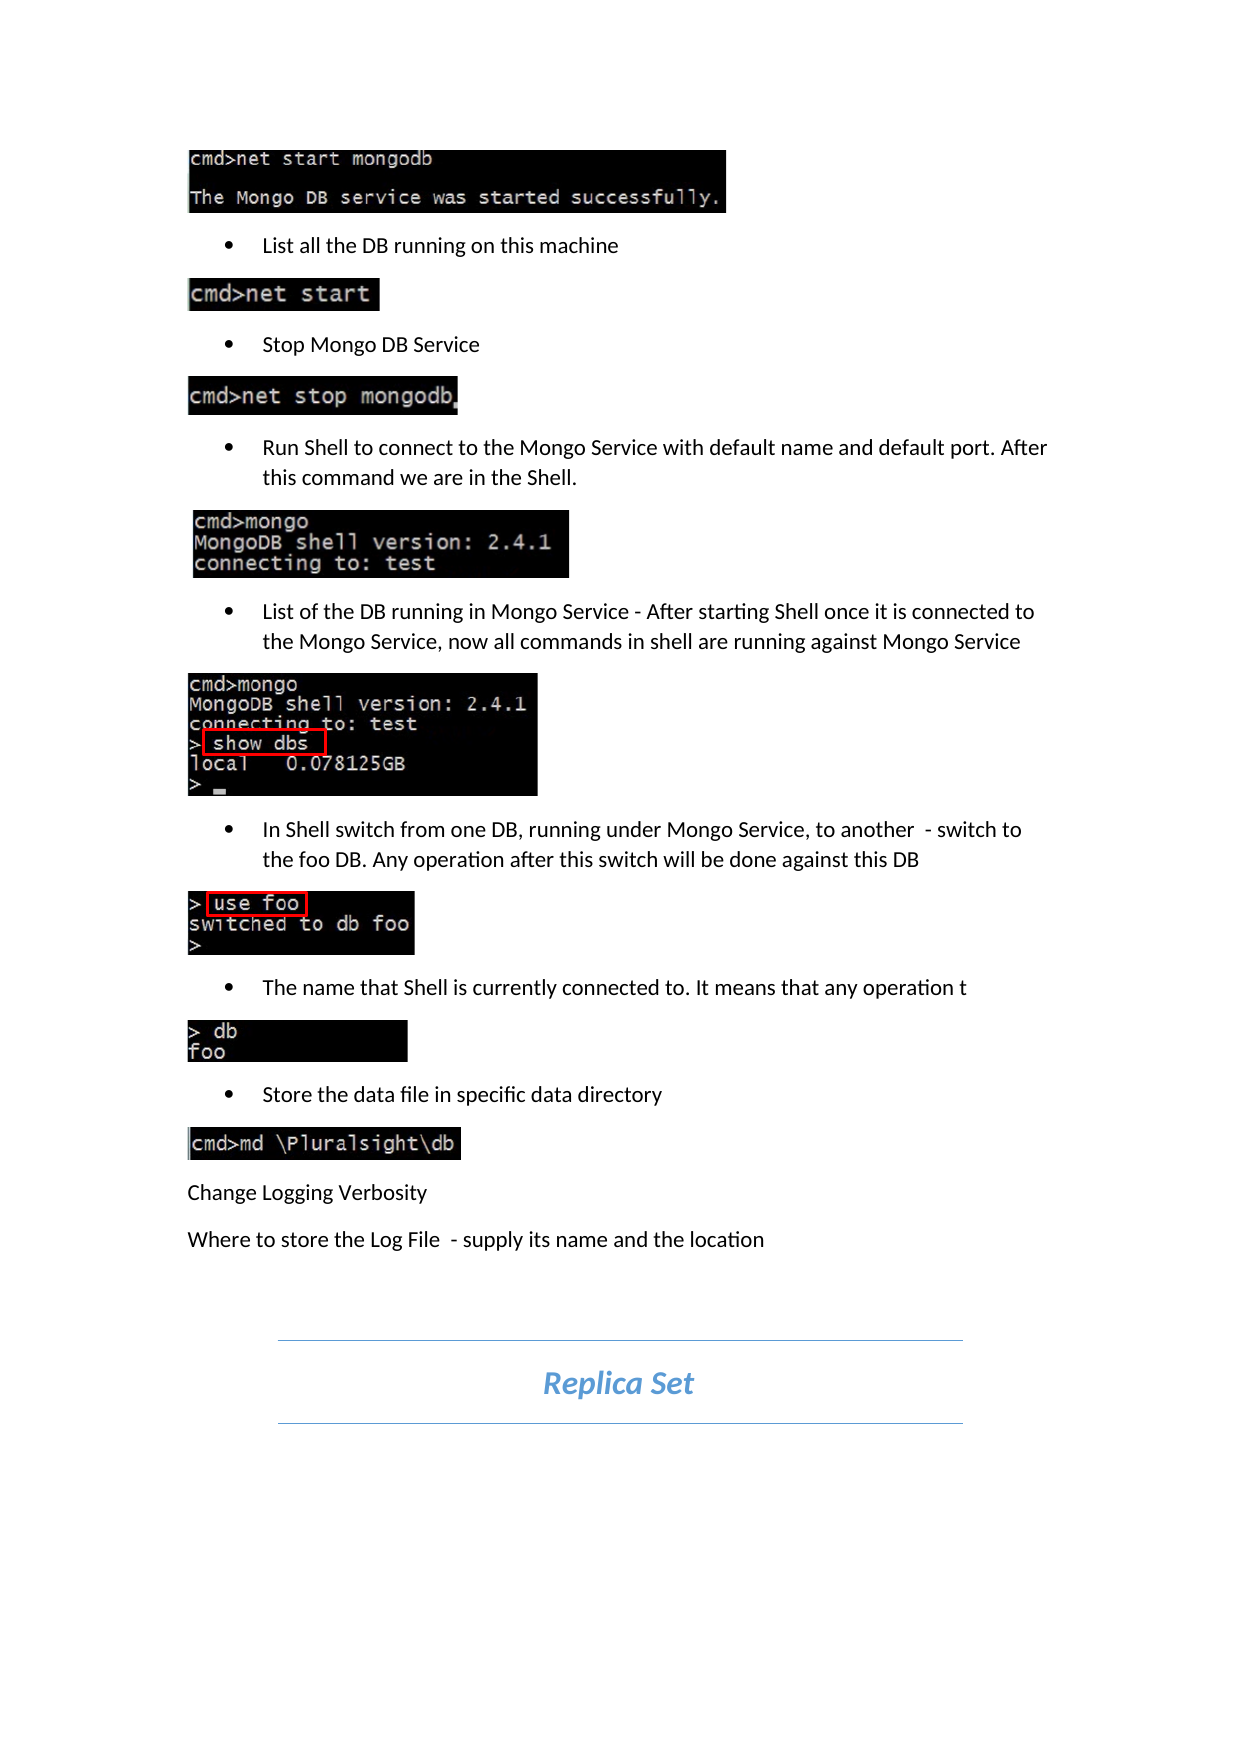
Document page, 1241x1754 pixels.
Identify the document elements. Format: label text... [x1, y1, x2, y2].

list In Shell switch from one DB, running under Mongo Service, to another - switch to the foo DB. Any operation after this switch will be done against this DB [225, 815, 1053, 873]
text Replica Set [277, 1341, 963, 1424]
list List all the DB running on this machine [225, 231, 1053, 259]
picture [187, 376, 458, 415]
picture [187, 673, 538, 796]
picture [187, 150, 727, 213]
picture [192, 510, 570, 578]
picture [187, 278, 380, 311]
list Store the data file in specific data directory [225, 1081, 1053, 1108]
text Where to store the Log File - supply its name and the location [187, 1225, 1053, 1253]
picture [187, 1127, 461, 1160]
list Stop Mongo DB Service [225, 330, 1053, 358]
list The name that Shell is currently connected to. It means that any operation t [225, 973, 1053, 1002]
list Run Shell to connect to the Mongo Service with default name and default port. After this command we are in the Shell. [225, 433, 1053, 491]
picture [187, 891, 415, 955]
picture [187, 1020, 408, 1062]
list List of the DB running in Mongo Service - After starting Shell once it is connected to the Mongo Service, now all commands in shell are running against Mongo Service [225, 597, 1053, 655]
text Change Logging Verbosity [187, 1178, 1053, 1207]
